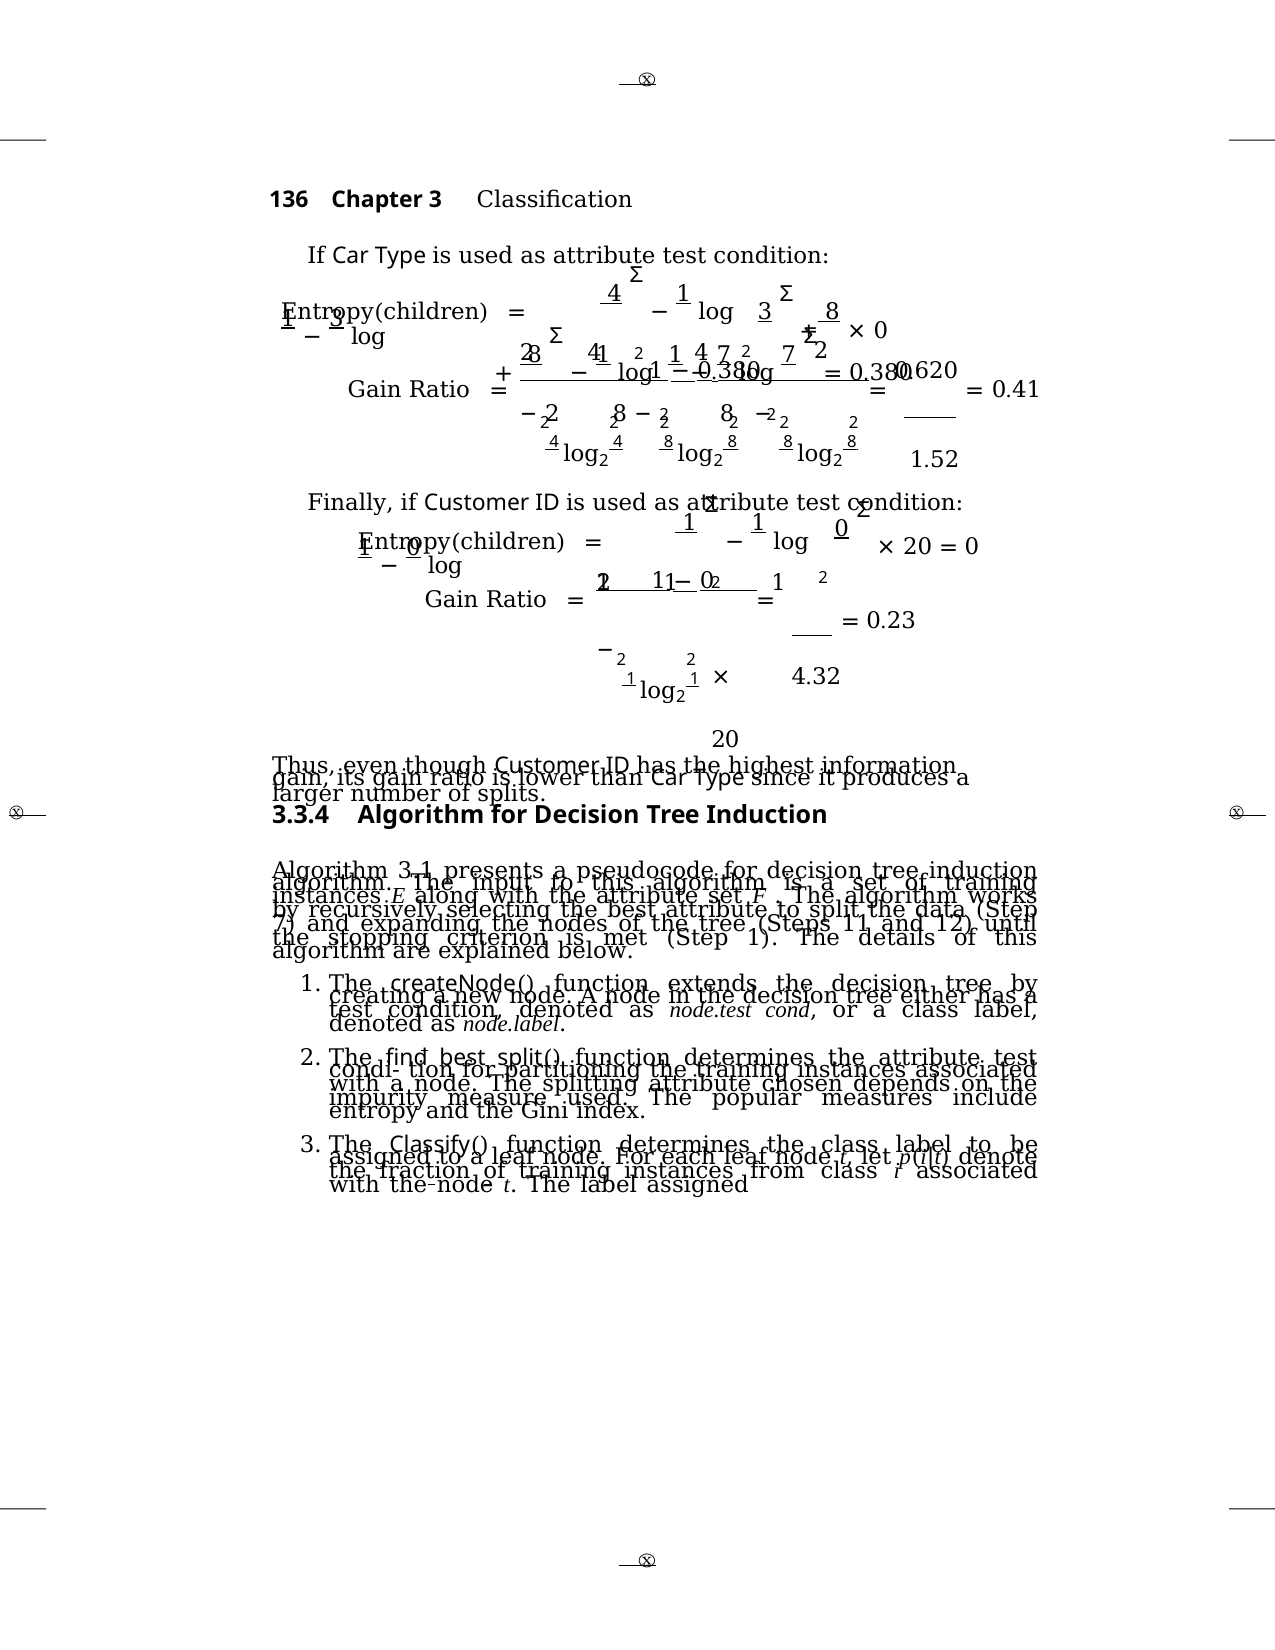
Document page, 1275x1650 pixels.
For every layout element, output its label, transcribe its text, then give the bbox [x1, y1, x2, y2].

text 8 log2 8 [659, 398, 742, 460]
text 0 Σ × 20 = 0 [834, 529, 1275, 561]
subtitle Algorithm for Decision Tree Induction [395, 813, 1275, 826]
text 1 log2 1 [0, 634, 699, 697]
list The find best split() function determines the attribute test condi- tion for partitioning the training instances associated with a node. The splitting attribute chosen depends on the impurity measure used. The popular measures include entropy and the Gini index. [299, 1053, 1038, 1123]
text 1.52 [909, 398, 1275, 480]
text + 8 Σ − 1 log 1 − 7 log 7 Σ = 0.380 [186, 355, 1222, 387]
text Entropy(children) = 1 Σ − 1 log 1 − 0 log [357, 524, 818, 579]
text If Car Type is used as attribute test condition: [307, 216, 1275, 276]
text 136 Chapter 3 Classiﬁcation [269, 173, 1275, 216]
text × 20 [711, 634, 756, 759]
text Entropy(children) = 4 Σ − 1 log 1 − 3 log [281, 294, 741, 350]
text = 0.23 [841, 606, 1275, 634]
list The createNode() function extends the decision tree by creating a new node. A node in the decision tree either has a test condition, denoted as node.test cond, or a class label, denoted as node.label. [299, 979, 1038, 1036]
text 8 log2 8 [779, 398, 862, 460]
text Finally, if Customer ID is used as attribute test condition: [307, 480, 1275, 518]
text 4 log2 4 [0, 398, 622, 460]
text Algorithm 3.1 presents a pseudocode for decision tree induction algorithm. The input to this algorithm is a set of training instances E along with the attribute set F . The algorithm works by recursively selecting the best attribute to split the data (Step 7) and expanding the nodes of the tree (Steps 11 and 12) until the stopping criterion is met (Step 1). The details of this algorithm are explained below. [272, 867, 1038, 964]
text 3 Σ + 8 × 0 [757, 313, 1275, 345]
text 4.32 [791, 634, 1275, 697]
text Thus, even though Customer ID has the highest information gain, its gain ratio is lower than Car Type since it produces a larger number of splits. [272, 761, 1018, 806]
list The Classify() function determines the class label to be assigned to a leaf node. For each leaf node t, let p(i|t) denote the fraction of training instances from class i associated with the node t. The label assigned [299, 1140, 1038, 1198]
